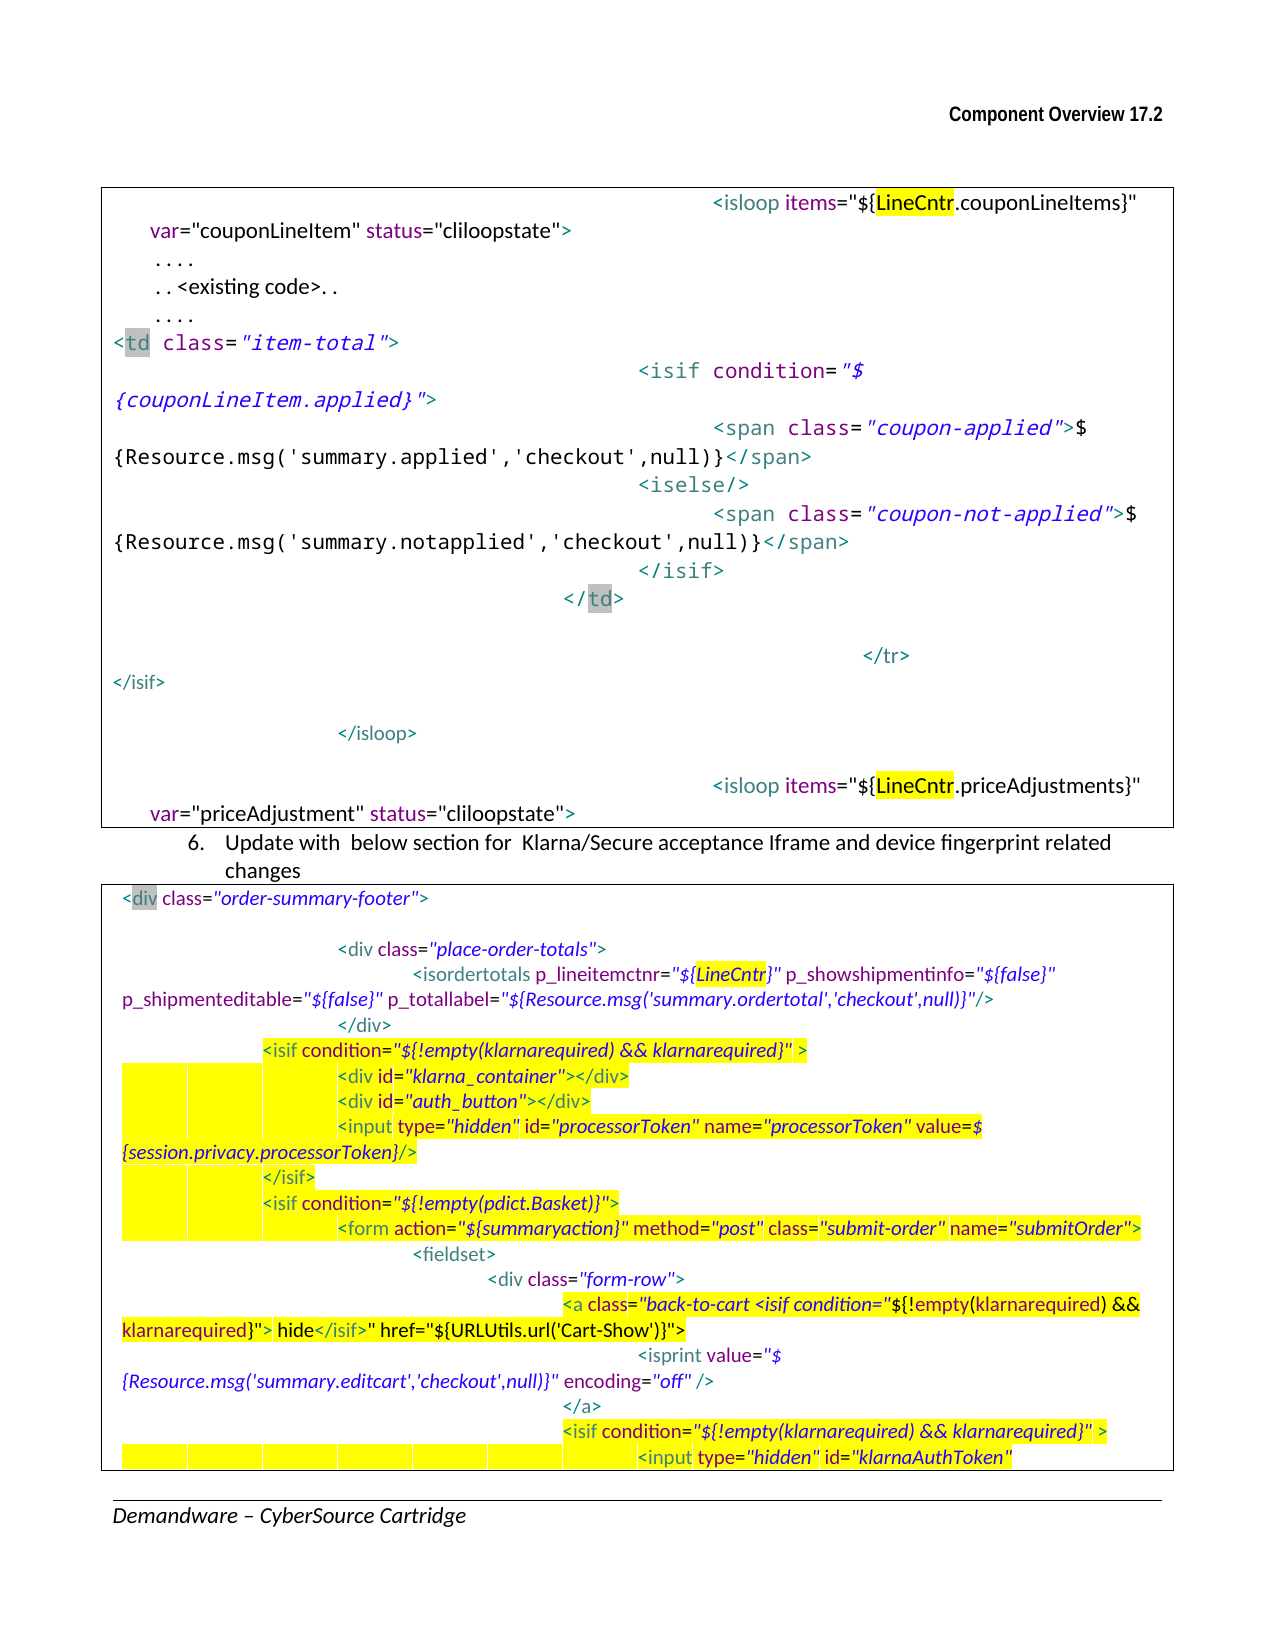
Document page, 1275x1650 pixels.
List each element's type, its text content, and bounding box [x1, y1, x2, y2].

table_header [102, 885, 1173, 1469]
list Update with below section for Klarna/Secure acceptance Iframe and device fingerprint related changes [187, 828, 1162, 884]
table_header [102, 188, 1173, 827]
